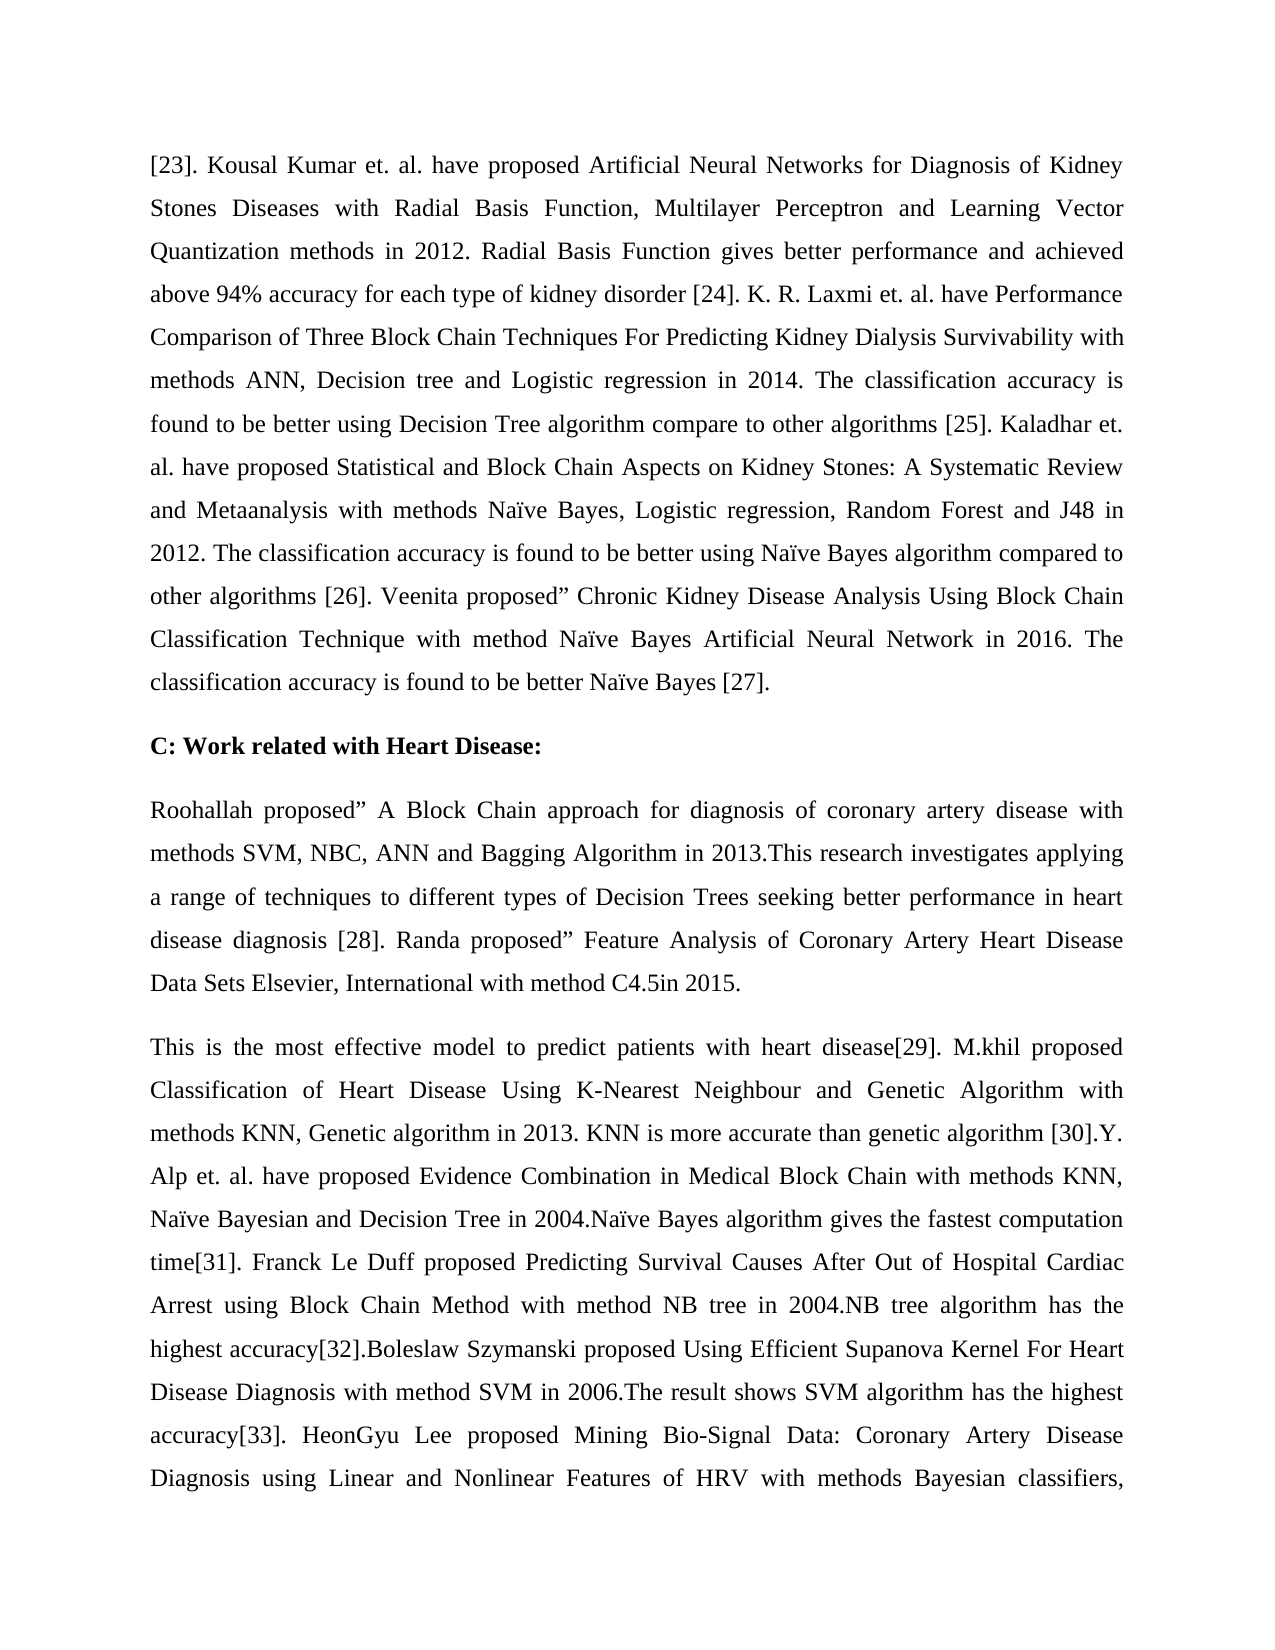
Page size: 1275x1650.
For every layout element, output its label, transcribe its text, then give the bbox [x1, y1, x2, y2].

text C: Work related with Heart Disease: [150, 731, 1125, 760]
text Roohallah proposed” A Block Chain approach for diagnosis of coronary artery disease with methods SVM, NBC, ANN and Bagging Algorithm in 2013.This research investigates applying a range of techniques to different types of Decision Trees seeking better performance in heart disease diagnosis [28]. Randa proposed” Feature Analysis of Coronary Artery Heart Disease Data Sets Elsevier, International with method C4.5in 2015. [150, 795, 1125, 997]
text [150, 150, 1125, 696]
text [150, 1032, 1125, 1492]
